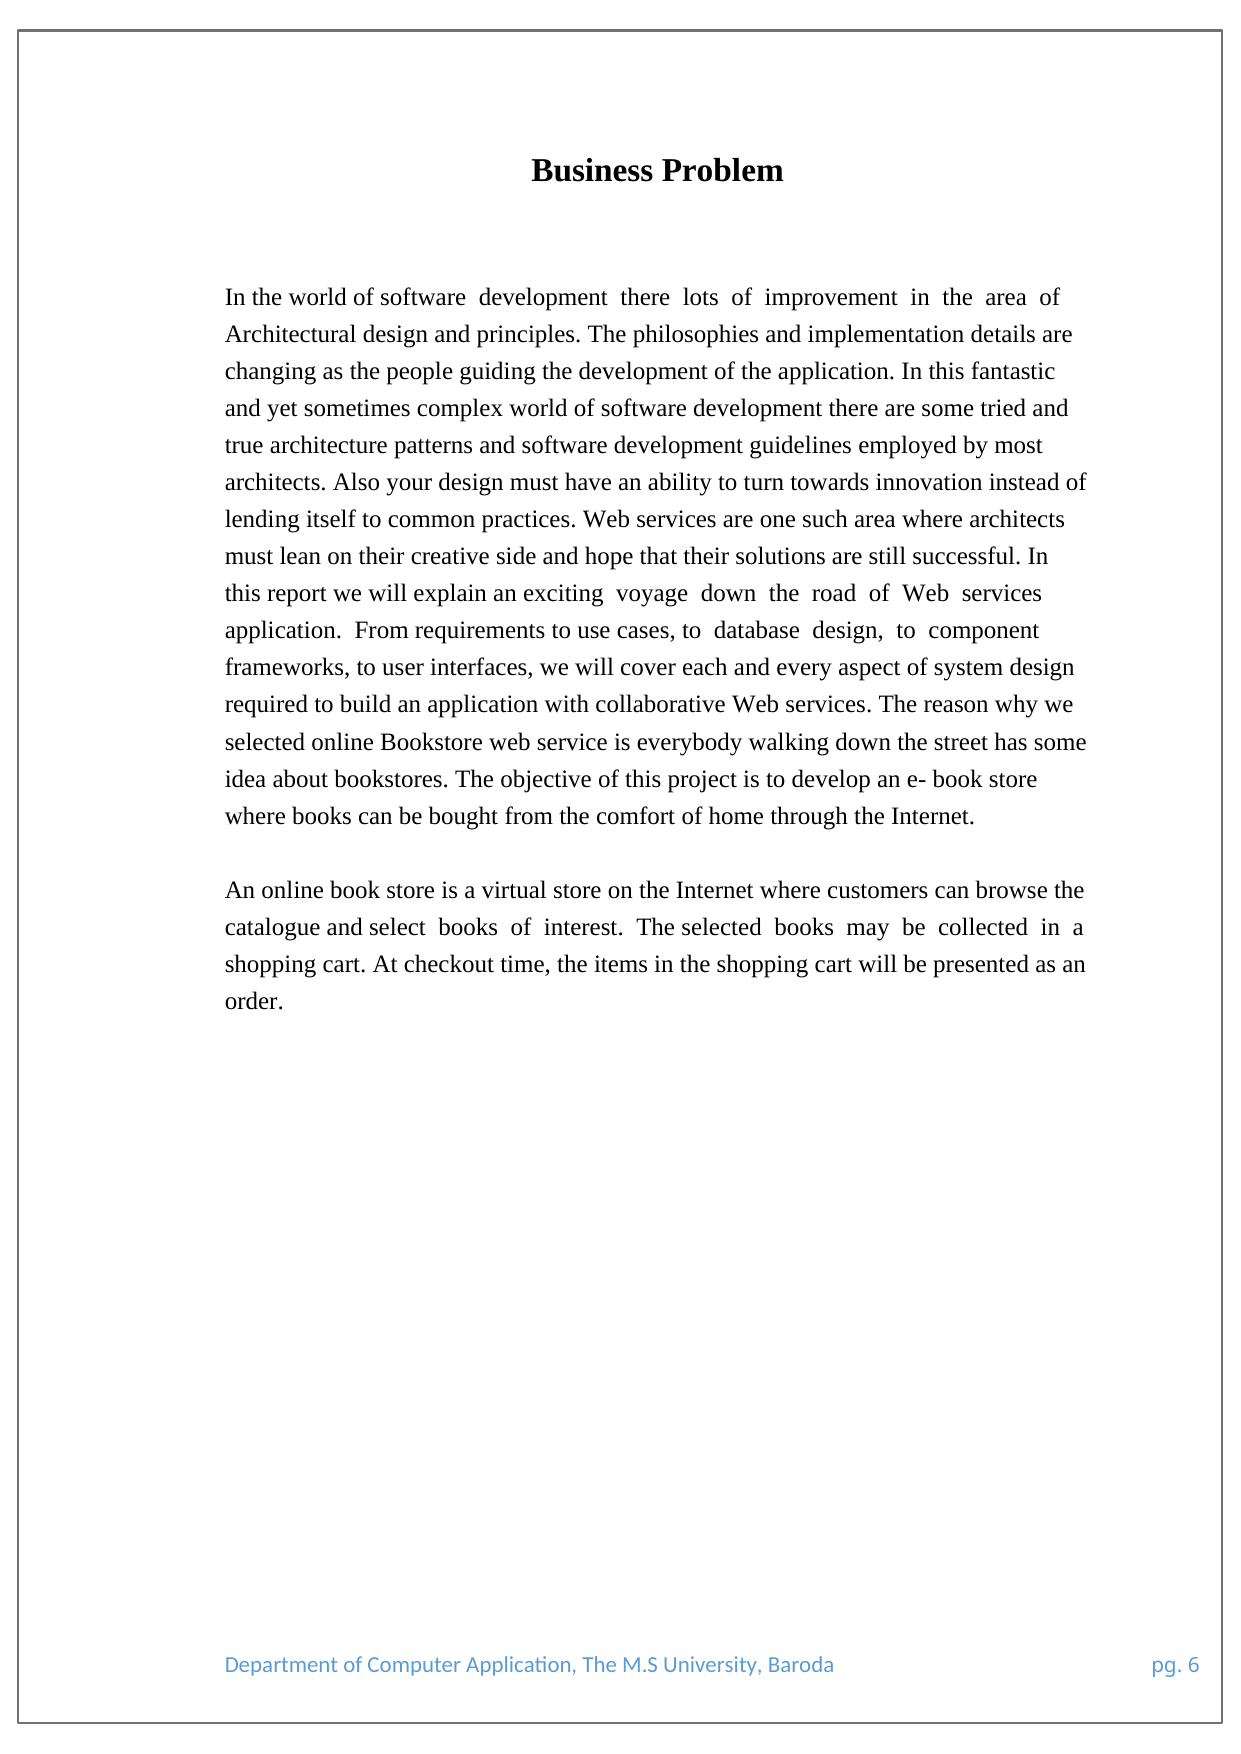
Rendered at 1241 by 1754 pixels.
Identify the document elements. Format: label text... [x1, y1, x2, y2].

text changing as the people guiding the development of the application. In this fantastic [224, 356, 1090, 384]
text order. [224, 986, 1090, 1015]
text and yet sometimes complex world of software development there are some tried and [224, 393, 1090, 422]
text shopping cart. At checkout time, the items in the shopping cart will be presented as an [224, 949, 1090, 978]
text application. From requirements to use cases, to database design, to component [224, 615, 1090, 644]
text frameworks, to user interfaces, we will cover each and every aspect of system design [224, 652, 1090, 681]
text catalogue and select books of interest. The selected books may be collected in a [224, 912, 1090, 941]
text true architecture patterns and software development guidelines employed by most [224, 430, 1090, 459]
text Business Problem [224, 150, 1090, 188]
text selected online Bookstore web service is everybody walking down the street has some [224, 727, 1090, 755]
text An online book store is a virtual store on the Internet where customers can browse the [224, 875, 1090, 904]
text architects. Also your design must have an ability to turn towards innovation instead of [224, 467, 1090, 496]
text this report we will explain an exciting voyage down the road of Web services [224, 578, 1090, 607]
text In the world of software development there lots of improvement in the area of [224, 282, 1090, 310]
text idea about bookstores. The objective of this project is to develop an e- book store [224, 764, 1090, 792]
text must lean on their creative side and hope that their solutions are still successful. In [224, 541, 1090, 570]
text required to build an application with collaborative Web services. The reason why we [224, 689, 1090, 718]
text lending itself to common practices. Web services are one such area where architects [224, 504, 1090, 533]
text Architectural design and principles. The philosophies and implementation details are [224, 319, 1090, 347]
text where books can be bought from the comfort of home through the Internet. [224, 801, 1090, 829]
